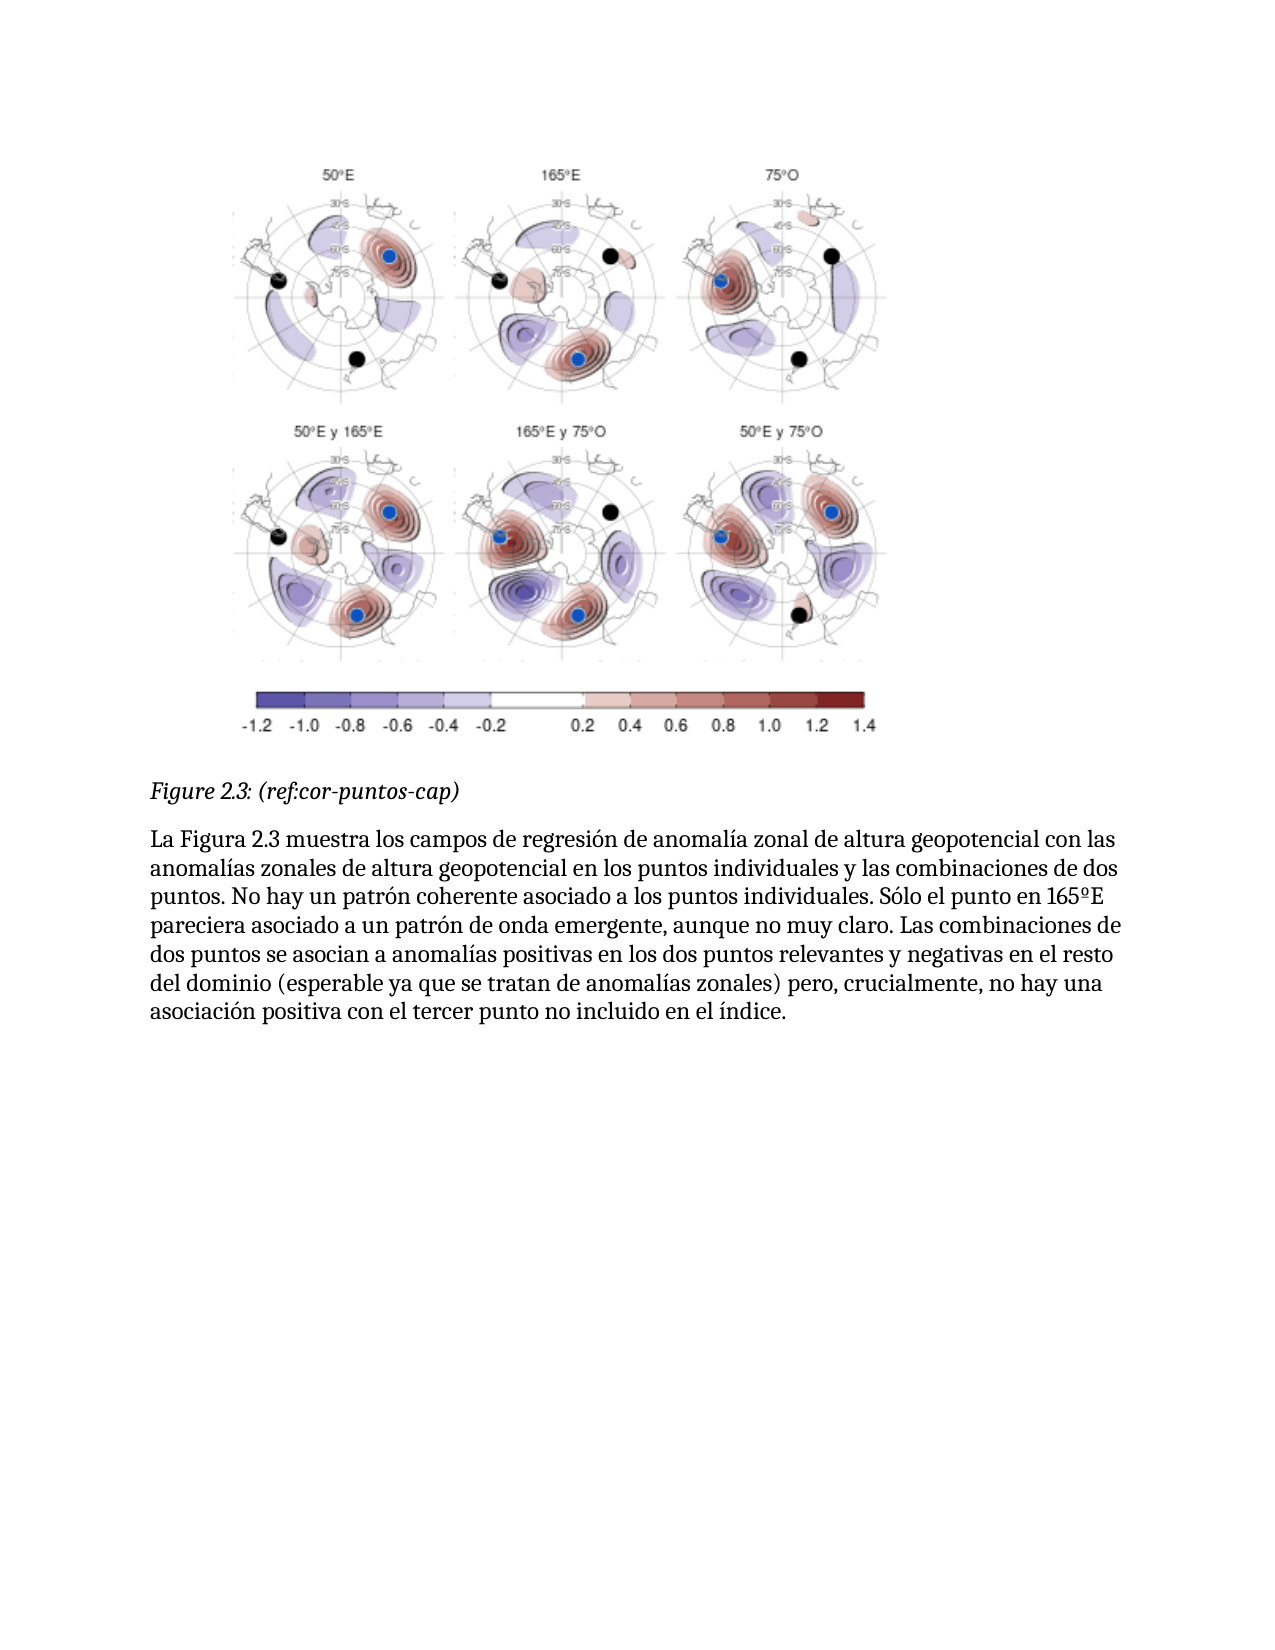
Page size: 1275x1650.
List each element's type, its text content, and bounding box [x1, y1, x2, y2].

text Figure 2.3: (ref:cor-puntos-cap) [150, 777, 1125, 806]
picture [168, 150, 927, 757]
text La Figura 2.3 muestra los campos de regresión de anomalía zonal de altura geopotencial con las anomalías zonales de altura geopotencial en los puntos individuales y las combinaciones de dos puntos. No hay un patrón coherente asociado a los puntos individuales. Sólo el punto en 165ºE pareciera asociado a un patrón de onda emergente, aunque no muy claro. Las combinaciones de dos puntos se asocian a anomalías positivas en los dos puntos relevantes y negativas en el resto del dominio (esperable ya que se tratan de anomalías zonales) pero, crucialmente, no hay una asociación positiva con el tercer punto no incluido en el índice. [150, 825, 1125, 1026]
